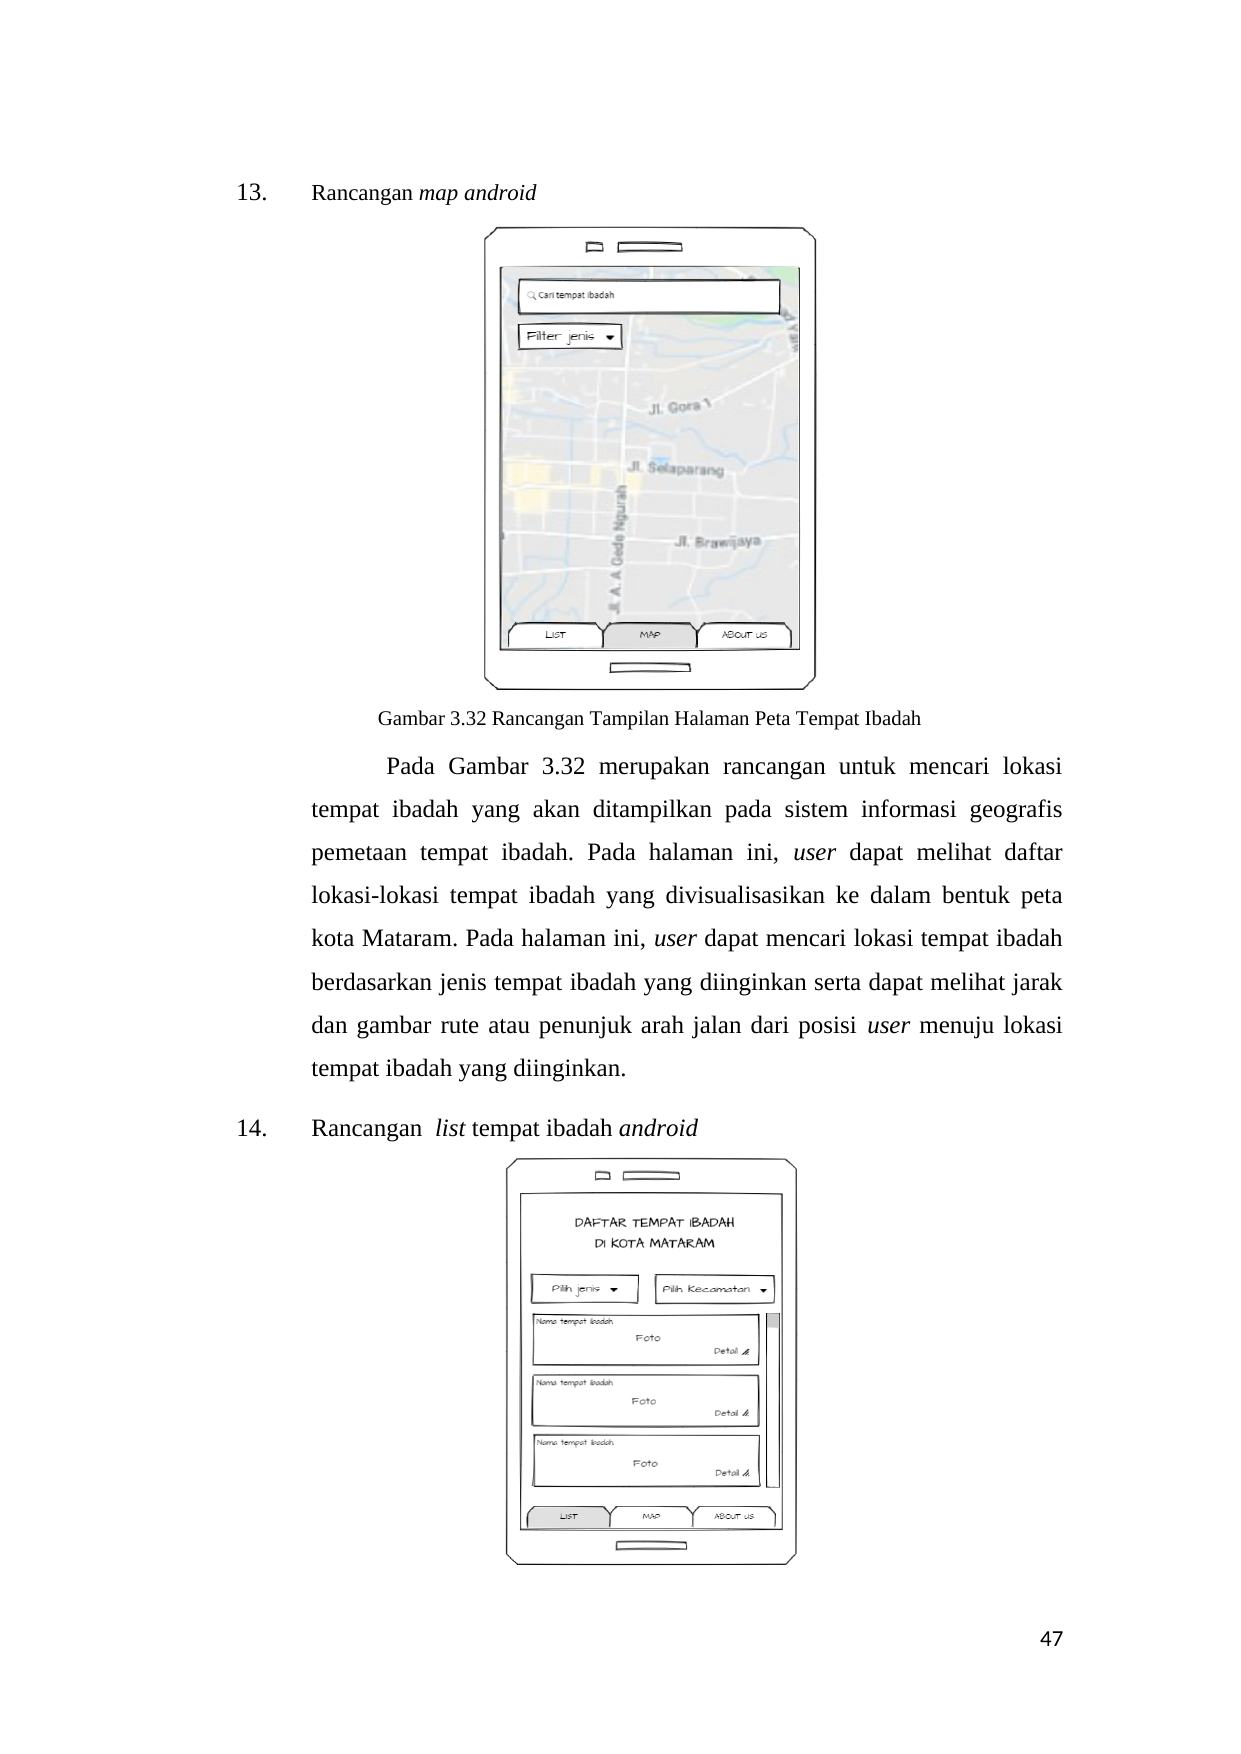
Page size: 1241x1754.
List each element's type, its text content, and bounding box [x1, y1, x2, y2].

text Pada Gambar 3.32 merupakan rancangan untuk mencari lokasi tempat ibadah yang akan ditampilkan pada sistem informasi geografis pemetaan tempat ibadah. Pada halaman ini, user dapat melihat daftar lokasi-lokasi tempat ibadah yang divisualisasikan ke dalam bentuk peta kota Mataram. Pada halaman ini, user dapat mencari lokasi tempat ibadah berdasarkan jenis tempat ibadah yang diinginkan serta dapat melihat jarak dan gambar rute atau penunjuk arah jalan dari posisi user menuju lokasi tempat ibadah yang diinginkan. [311, 751, 1063, 1082]
list Rancangan list tempat ibadah android [236, 1113, 1063, 1141]
list Rancangan map android [236, 177, 1063, 206]
text Gambar 3.32 Rancangan Tampilan Halaman Peta Tempat Ibadah [236, 706, 1063, 730]
picture [478, 220, 822, 693]
picture [498, 1155, 802, 1570]
